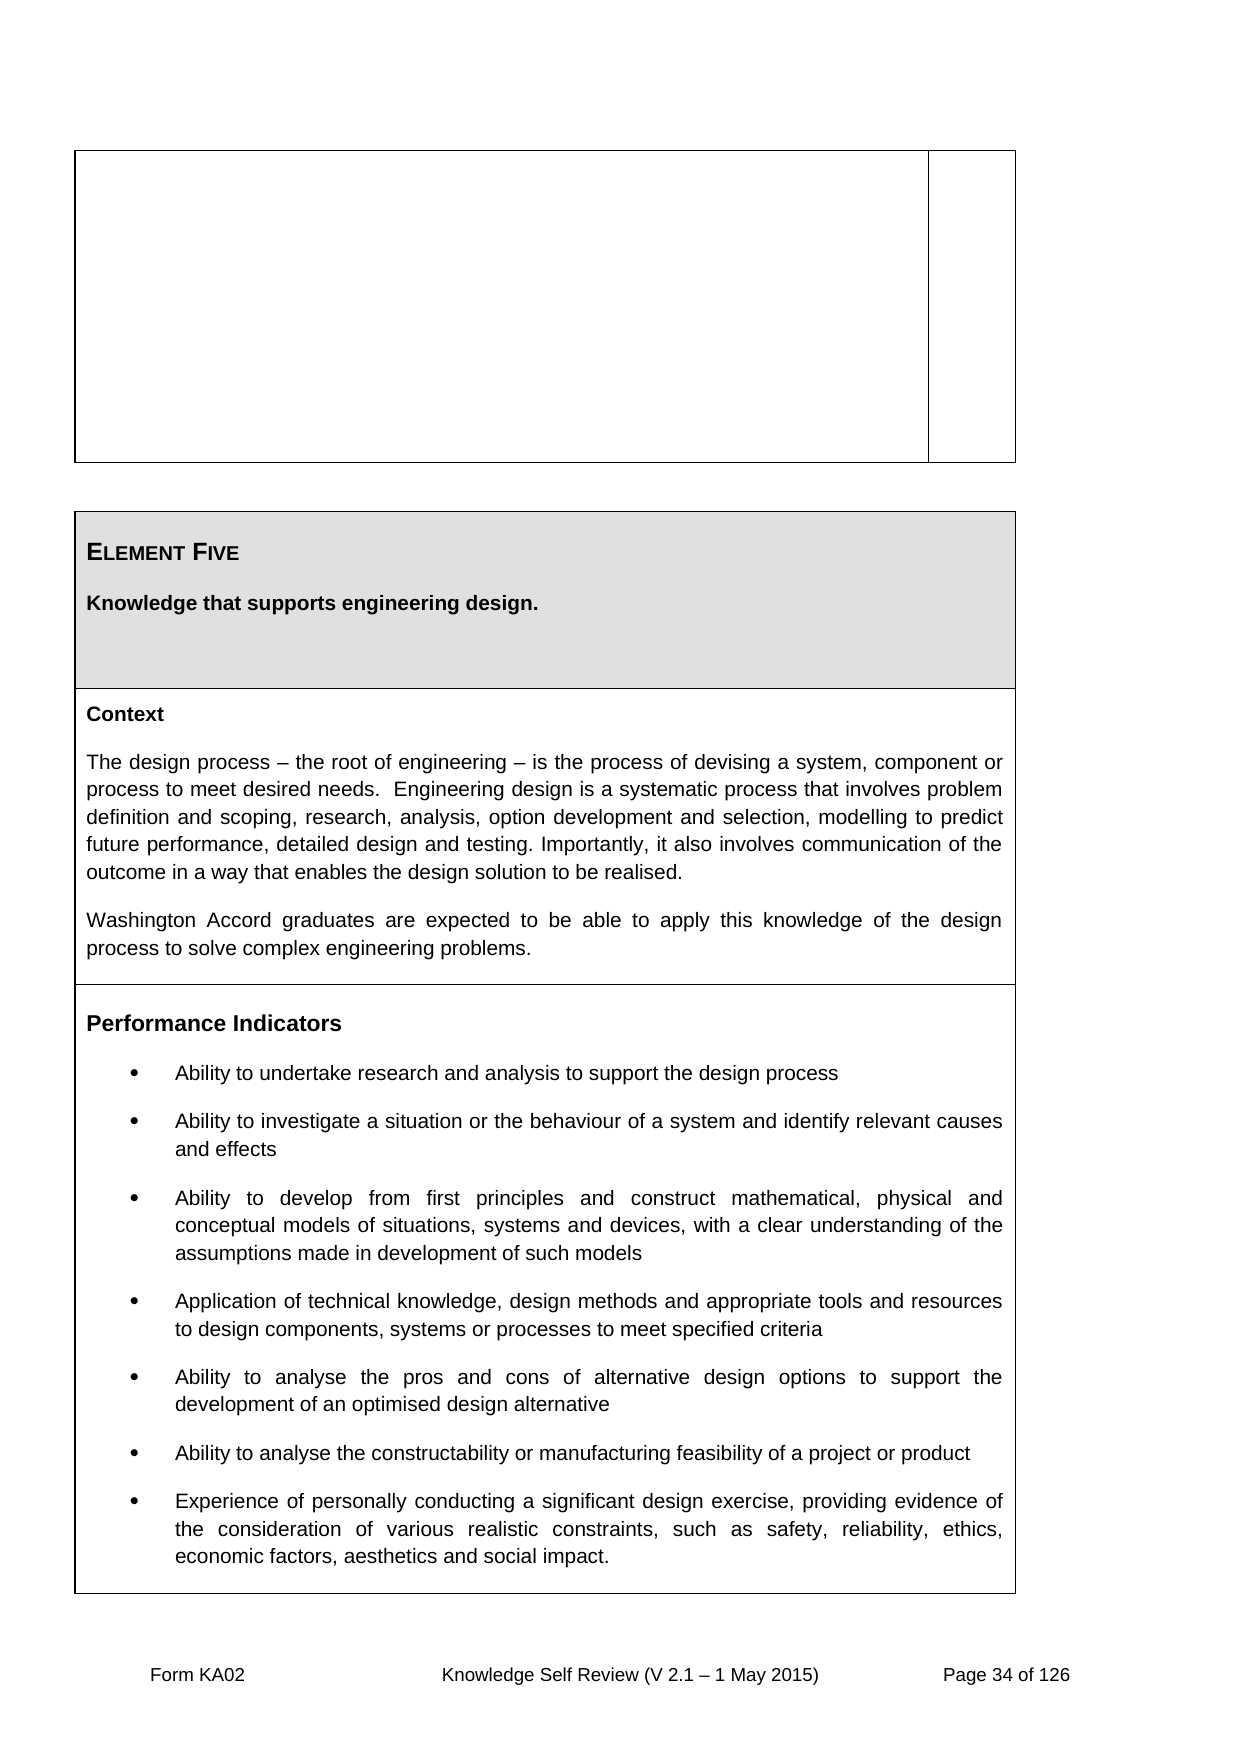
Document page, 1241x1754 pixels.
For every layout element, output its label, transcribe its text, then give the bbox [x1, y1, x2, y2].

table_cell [76, 985, 1015, 1592]
table_header Element Five Knowledge that supports engineering design. [76, 512, 1015, 688]
table_cell Context The design process – the root of engineering – is the process of devising a system, component or process to meet desired needs. Engineering design is a systematic process that involves problem definition and scoping, research, analysis, option development and selection, modelling to predict future performance, detailed design and testing. Importantly, it also involves communication of the outcome in a way that enables the design solution to be realised. Washington Accord graduates are expected to be able to apply this knowledge of the design process to solve complex engineering problems. [76, 689, 1015, 984]
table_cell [76, 151, 928, 462]
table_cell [929, 151, 1015, 462]
